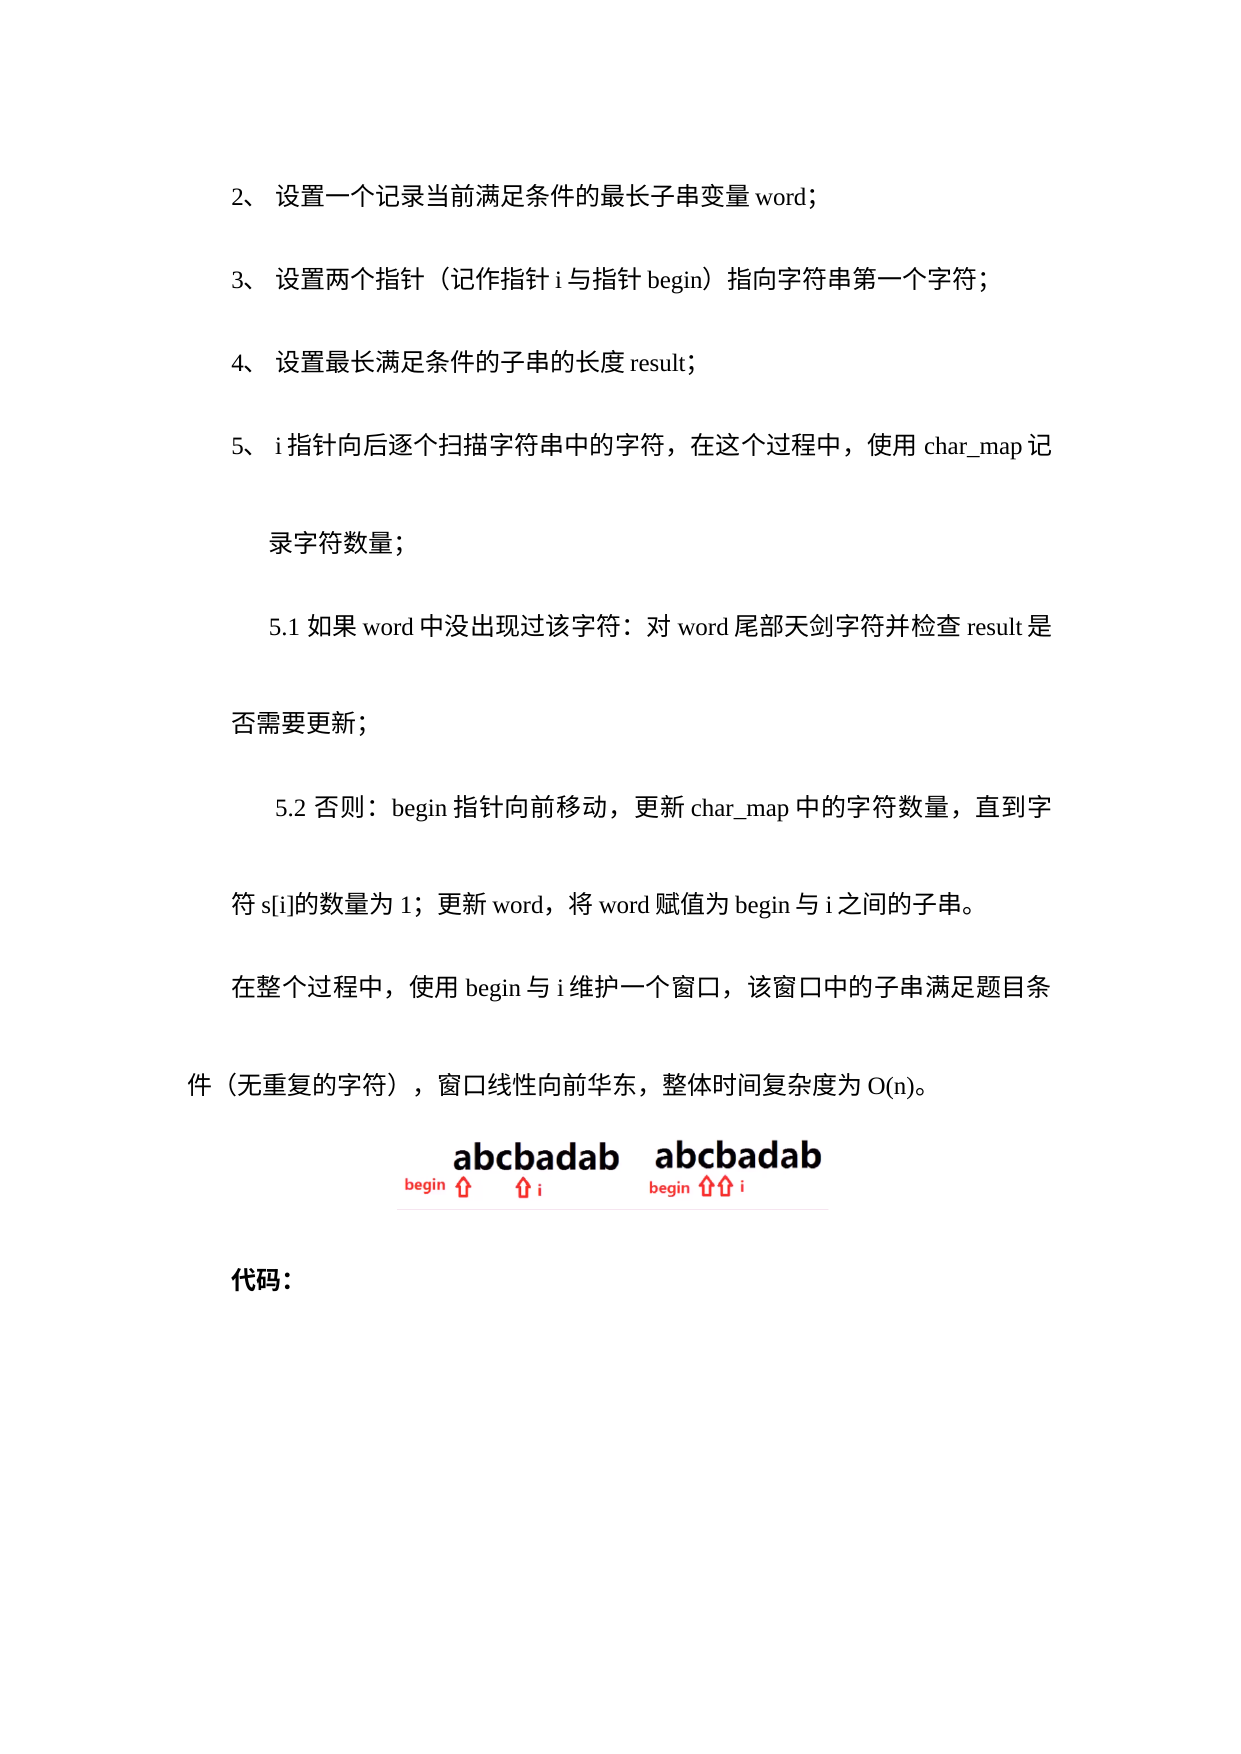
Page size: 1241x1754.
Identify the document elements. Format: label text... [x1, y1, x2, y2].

text 代码： [187, 1246, 1053, 1311]
text 5.1 如果word中没出现过该字符：对word尾部天剑字符并检查result是否需要更新； [231, 592, 1053, 754]
text 在整个过程中，使用begin与i维护一个窗口，该窗口中的子串满足题目条件（无重复的字符），窗口线性向前华东，整体时间复杂度为O(n)。 [187, 953, 1053, 1116]
list 设置一个记录当前满足条件的最长子串变量word； [231, 162, 1053, 227]
list i指针向后逐个扫描字符串中的字符，在这个过程中，使用char_map记录字符数量； [231, 411, 1053, 574]
list 设置最长满足条件的子串的长度result； [231, 328, 1053, 393]
picture [397, 1133, 844, 1210]
list 设置两个指针（记作指针i与指针begin）指向字符串第一个字符； [231, 245, 1053, 310]
text 5.2 否则：begin指针向前移动，更新char_map中的字符数量，直到字符s[i]的数量为1；更新word，将word赋值为begin与i之间的子串。 [231, 773, 1053, 935]
